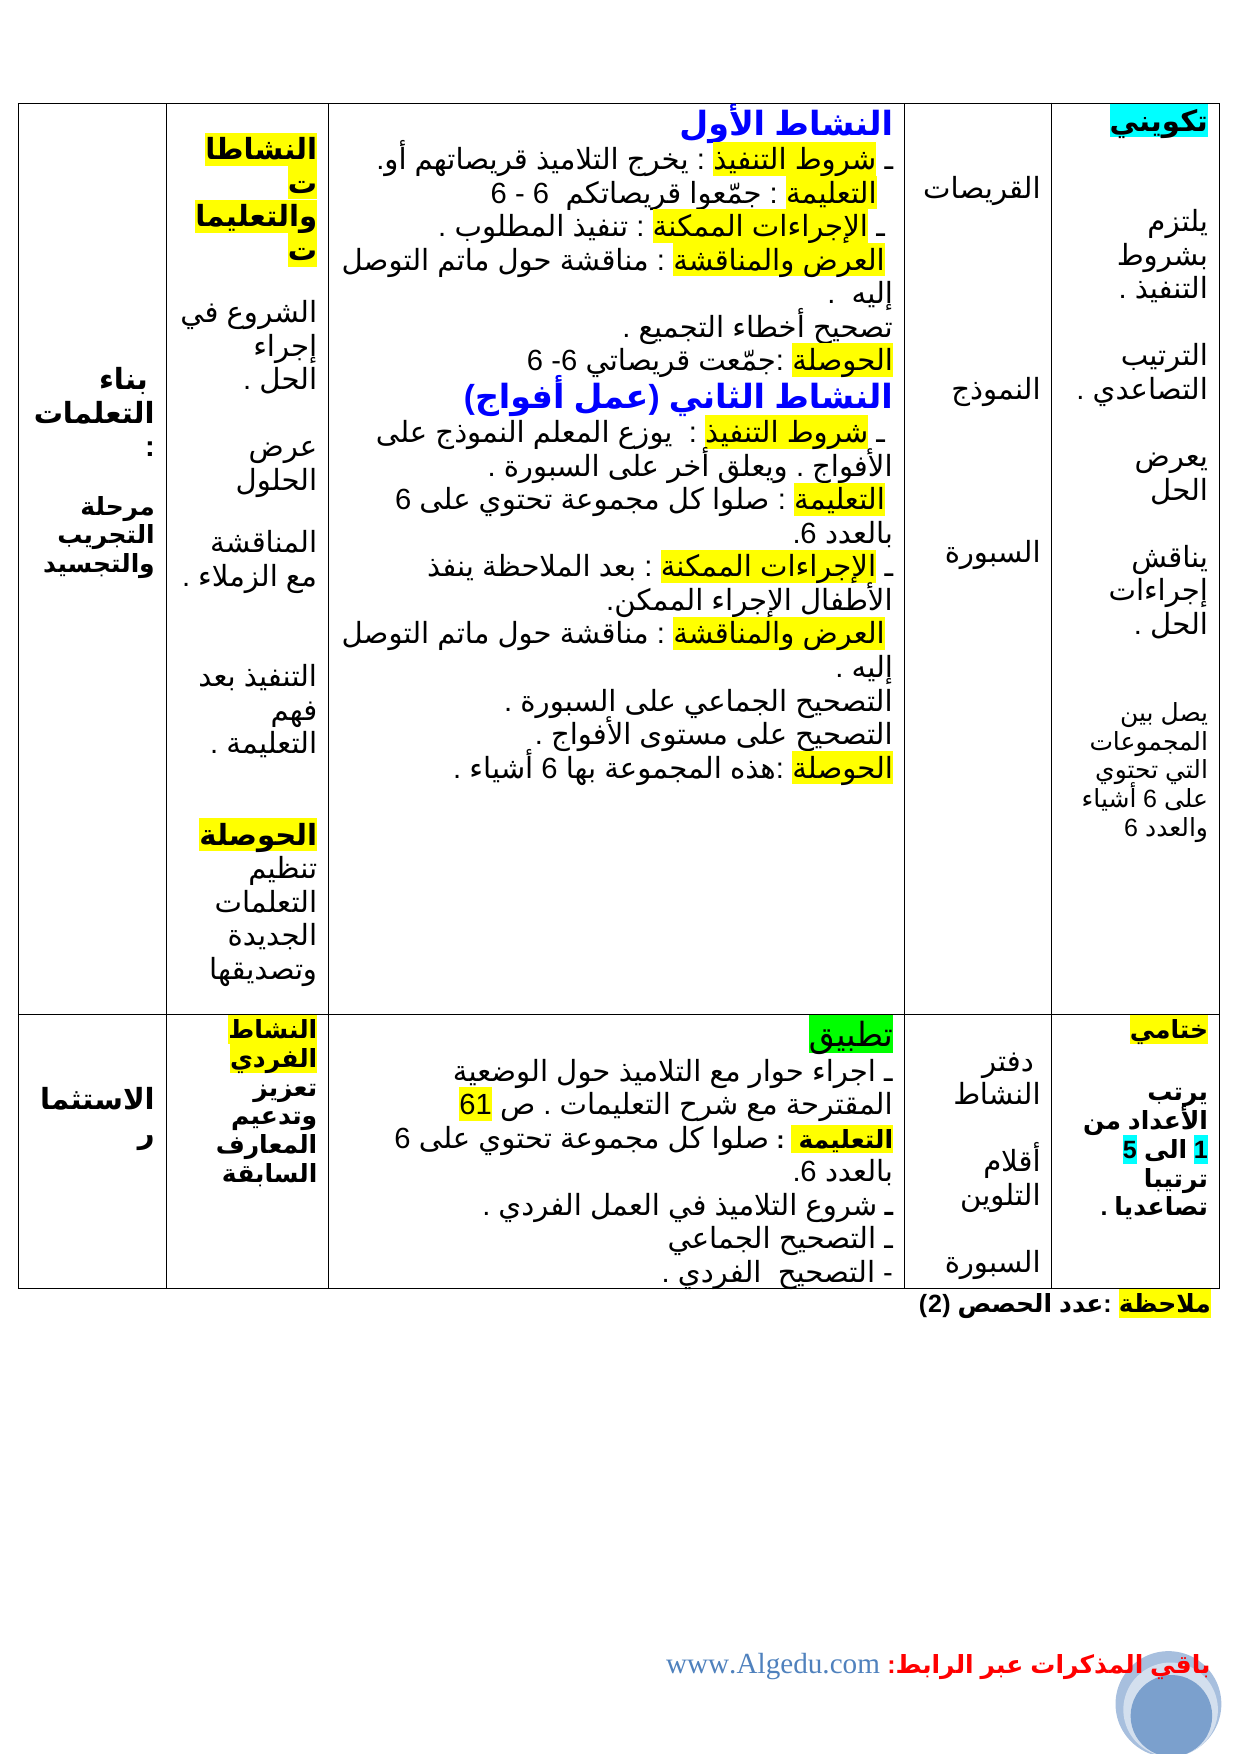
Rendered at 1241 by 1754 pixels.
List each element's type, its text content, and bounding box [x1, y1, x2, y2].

table_cell النشاط الأول ـ شروط التنفيذ : يخرج التلاميذ قريصاتهم أو. التعليمة : جمّعوا قريصاتكم 6 - 6 ـ الإجراءات الممكنة : تنفيذ المطلوب . العرض والمناقشة : مناقشة حول ماتم التوصل إليه . تصحيح أخطاء التجميع . الحوصلة :جمّعت قريصاتي 6- 6 النشاط الثاني (عمل أفواج) ـ شروط التنفيذ : يوزع المعلم النموذج على الأفواج . ويعلق أخر على السبورة . التعليمة : صلوا كل مجموعة تحتوي على 6 بالعدد 6. ـ الإجراءات الممكنة : بعد الملاحظة ينفذ الأطفال الإجراء الممكن. العرض والمناقشة : مناقشة حول ماتم التوصل إليه . التصحيح الجماعي على السبورة . التصحيح على مستوى الأفواج . الحوصلة :هذه المجموعة بها 6 أشياء . [329, 104, 904, 1014]
table_cell ختامي يرتب الأعداد من 1 الى 5 ترتيبا تصاعديا . [1052, 1015, 1219, 1288]
table_cell دفتر النشاط أقلام التلوين السبورة [905, 1015, 1051, 1288]
text ملاحظة :عدد الحصص (2) [29, 1289, 1119, 1318]
table_cell النشاطات والتعليمات الشروع في إجراء الحل . عرض الحلول المناقشة مع الزملاء . التنفيذ بعد فهم التعليمة . الحوصلة تنظيم التعلمات الجديدة وتصديقها [167, 104, 328, 1014]
table_cell الاستثمار [19, 1015, 166, 1288]
table_cell النشاط الفردي تعزيز وتدعيم المعارف السابقة [167, 1015, 328, 1288]
table_cell تكويني يلتزم بشروط التنفيذ . الترتيب التصاعدي . يعرض الحل يناقش إجراءات الحل . يصل بين المجموعات التي تحتوي على 6 أشياء والعدد 6 [1052, 104, 1219, 1014]
table_cell تطبيق ـ اجراء حوار مع التلاميذ حول الوضعية المقترحة مع شرح التعليمات . ص 61 التعليمة : صلوا كل مجموعة تحتوي على 6 بالعدد 6. ـ شروع التلاميذ في العمل الفردي . ـ التصحيح الجماعي - التصحيح الفردي . [329, 1015, 904, 1288]
table_cell بناء التعلمات: مرحلة التجريب والتجسيد [19, 104, 166, 1014]
table_cell القريصات النموذج السبورة [905, 104, 1051, 1014]
